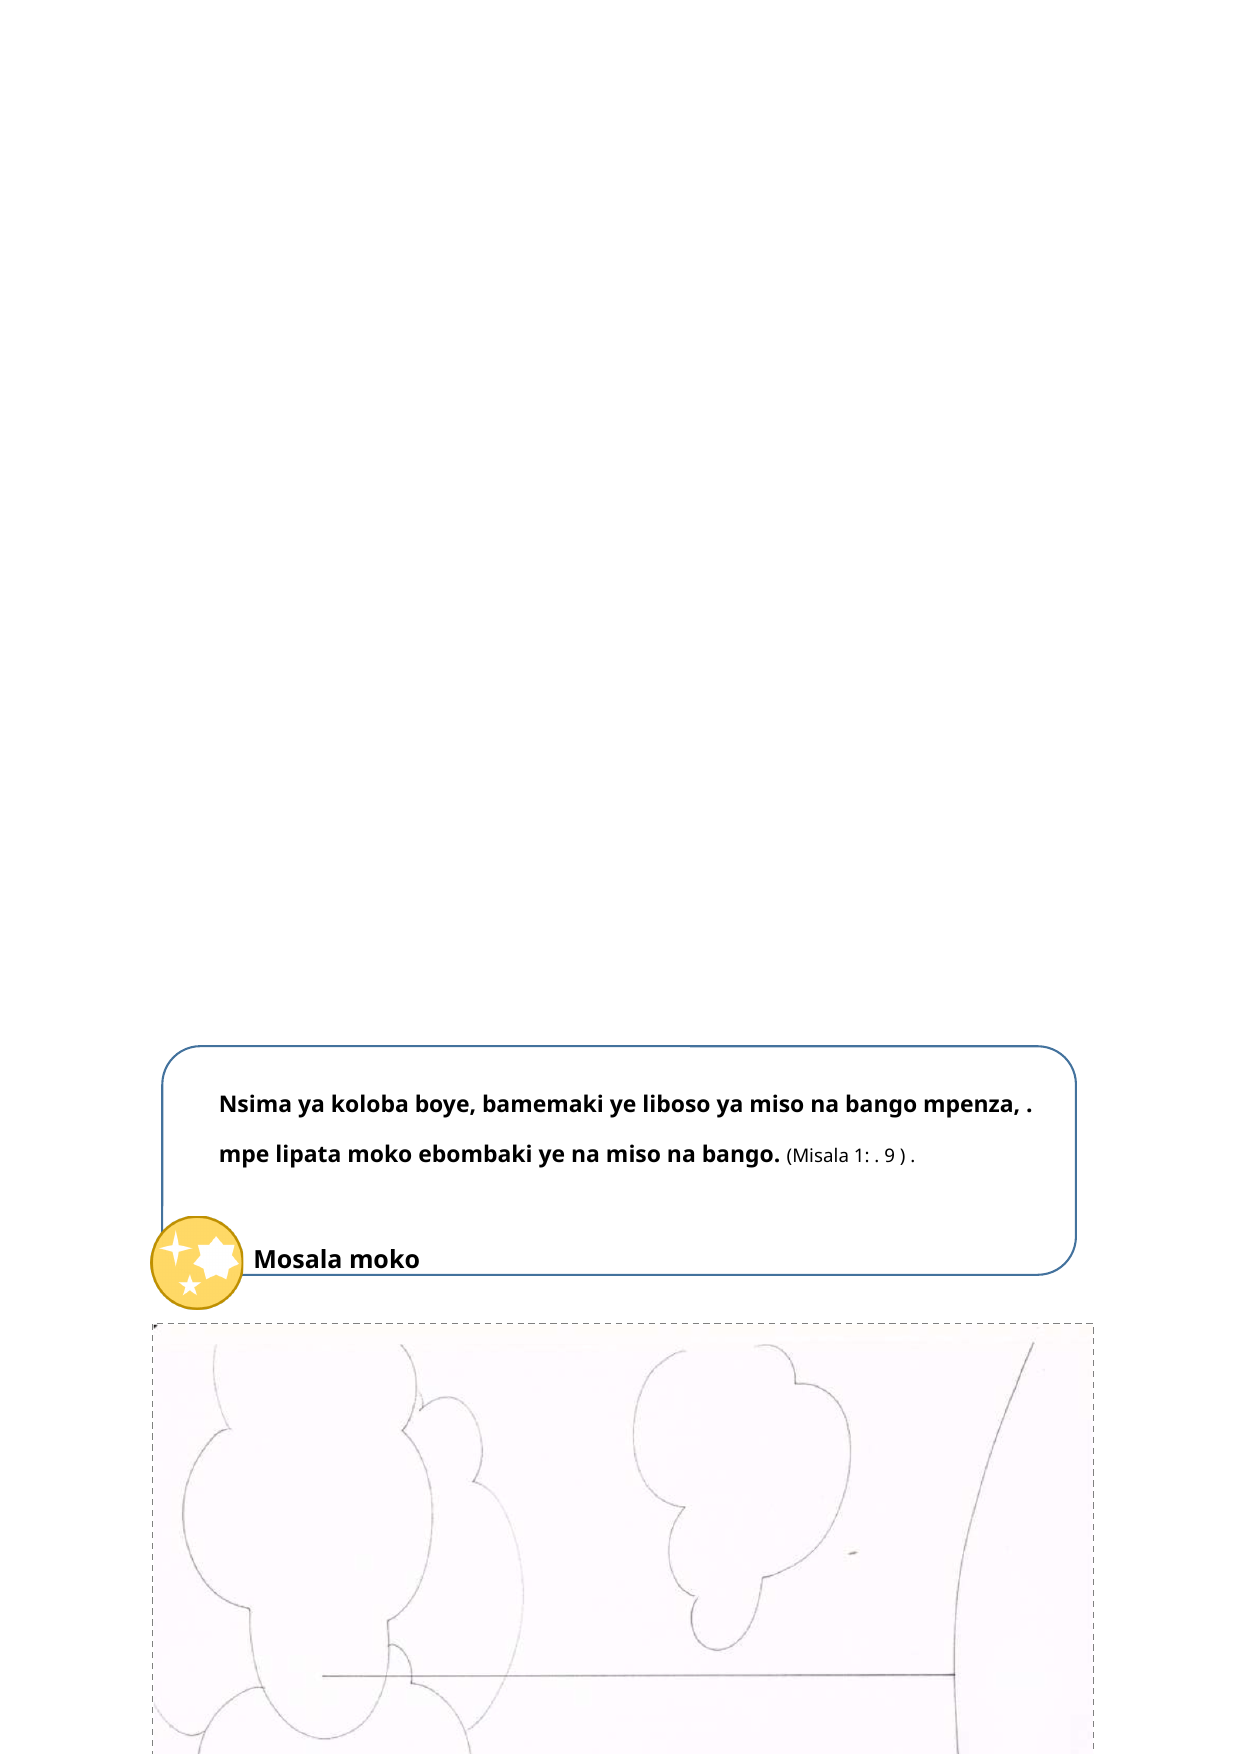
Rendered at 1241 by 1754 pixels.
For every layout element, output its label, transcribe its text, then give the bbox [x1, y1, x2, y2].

text mpe lipata moko ebombaki ye na miso na bango. (Misala 1: . 9 ) . [150, 1138, 1090, 1169]
picture [155, 1325, 1092, 1754]
text Nsima ya koloba boye, bamemaki ye liboso ya miso na bango mpenza, . [150, 1088, 1090, 1119]
picture [150, 1216, 244, 1310]
text Mosala moko [244, 1242, 1090, 1276]
